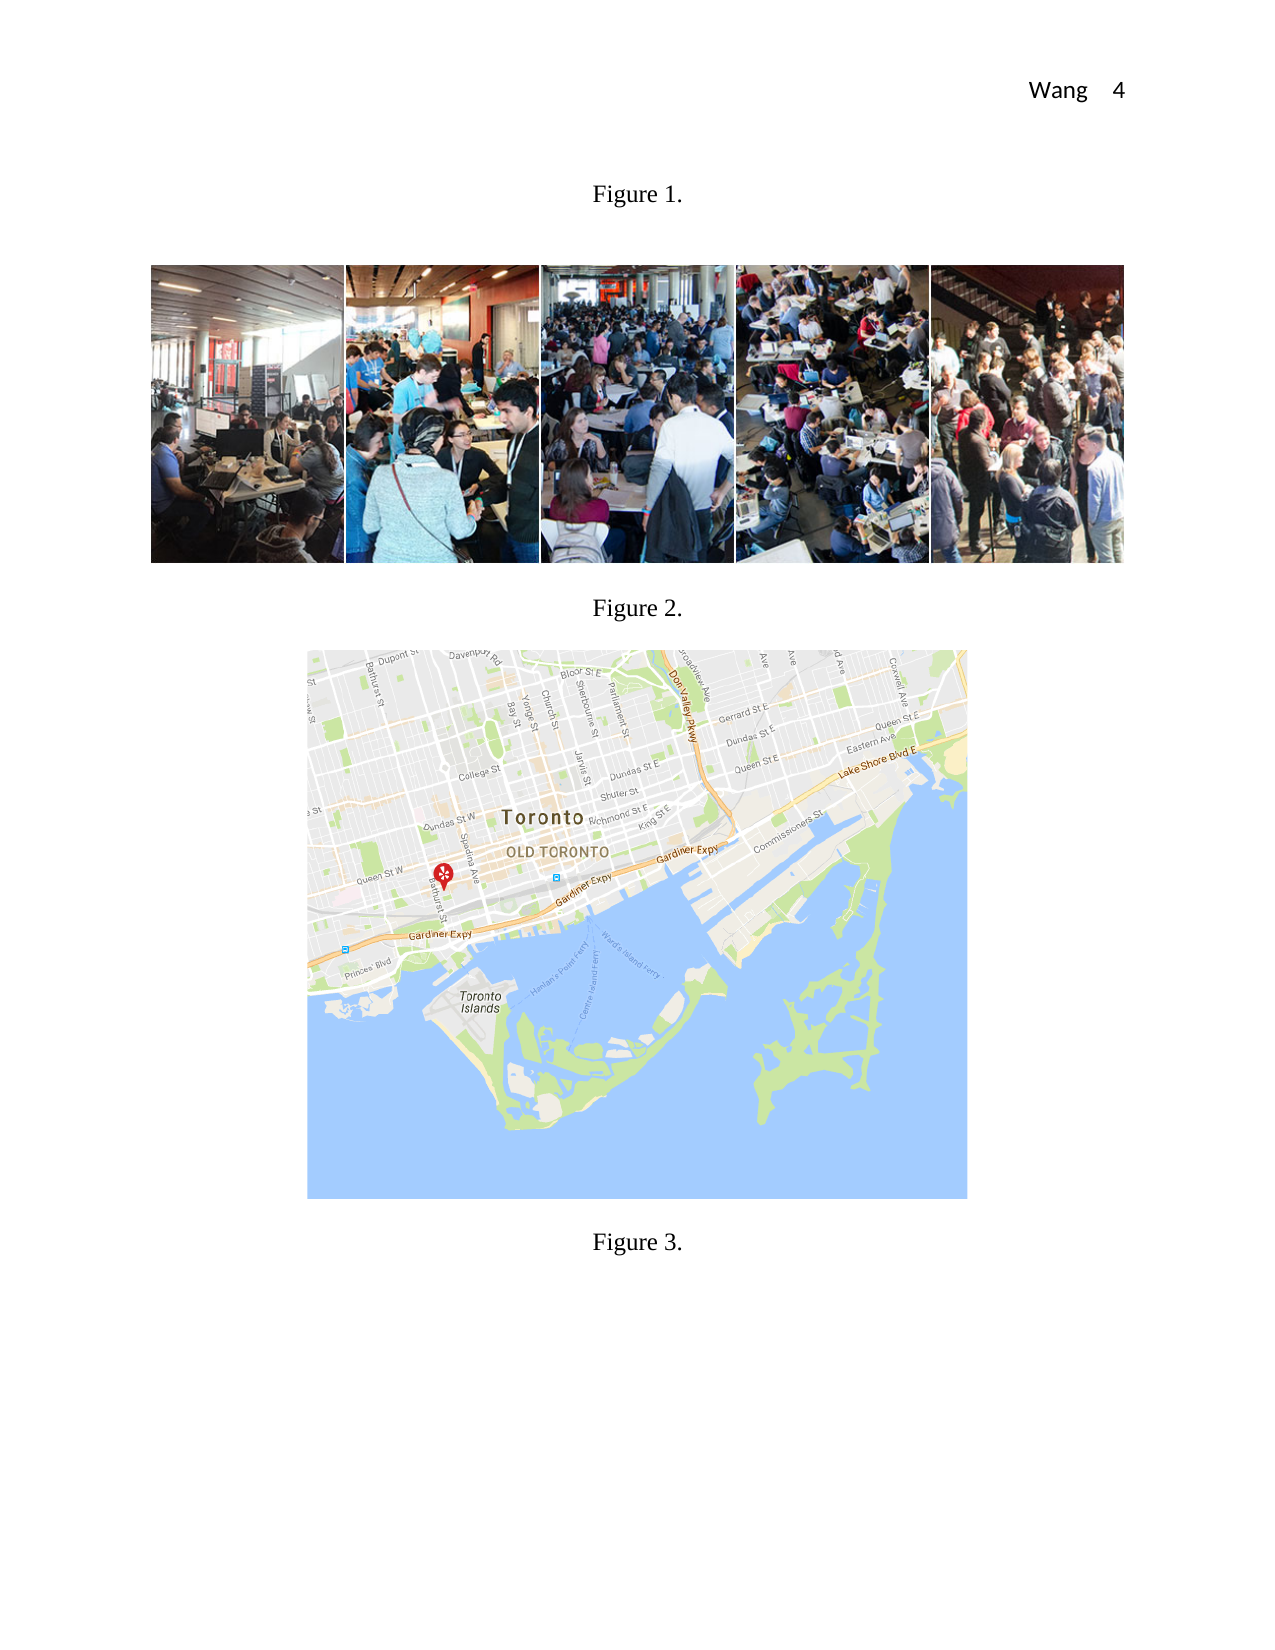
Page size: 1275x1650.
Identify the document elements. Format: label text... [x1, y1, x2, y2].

picture [150, 265, 1125, 564]
picture [307, 650, 968, 1199]
text Figure 2. [150, 593, 1125, 621]
text Figure 1. [150, 179, 1125, 207]
text Figure 3. [150, 1227, 1125, 1256]
